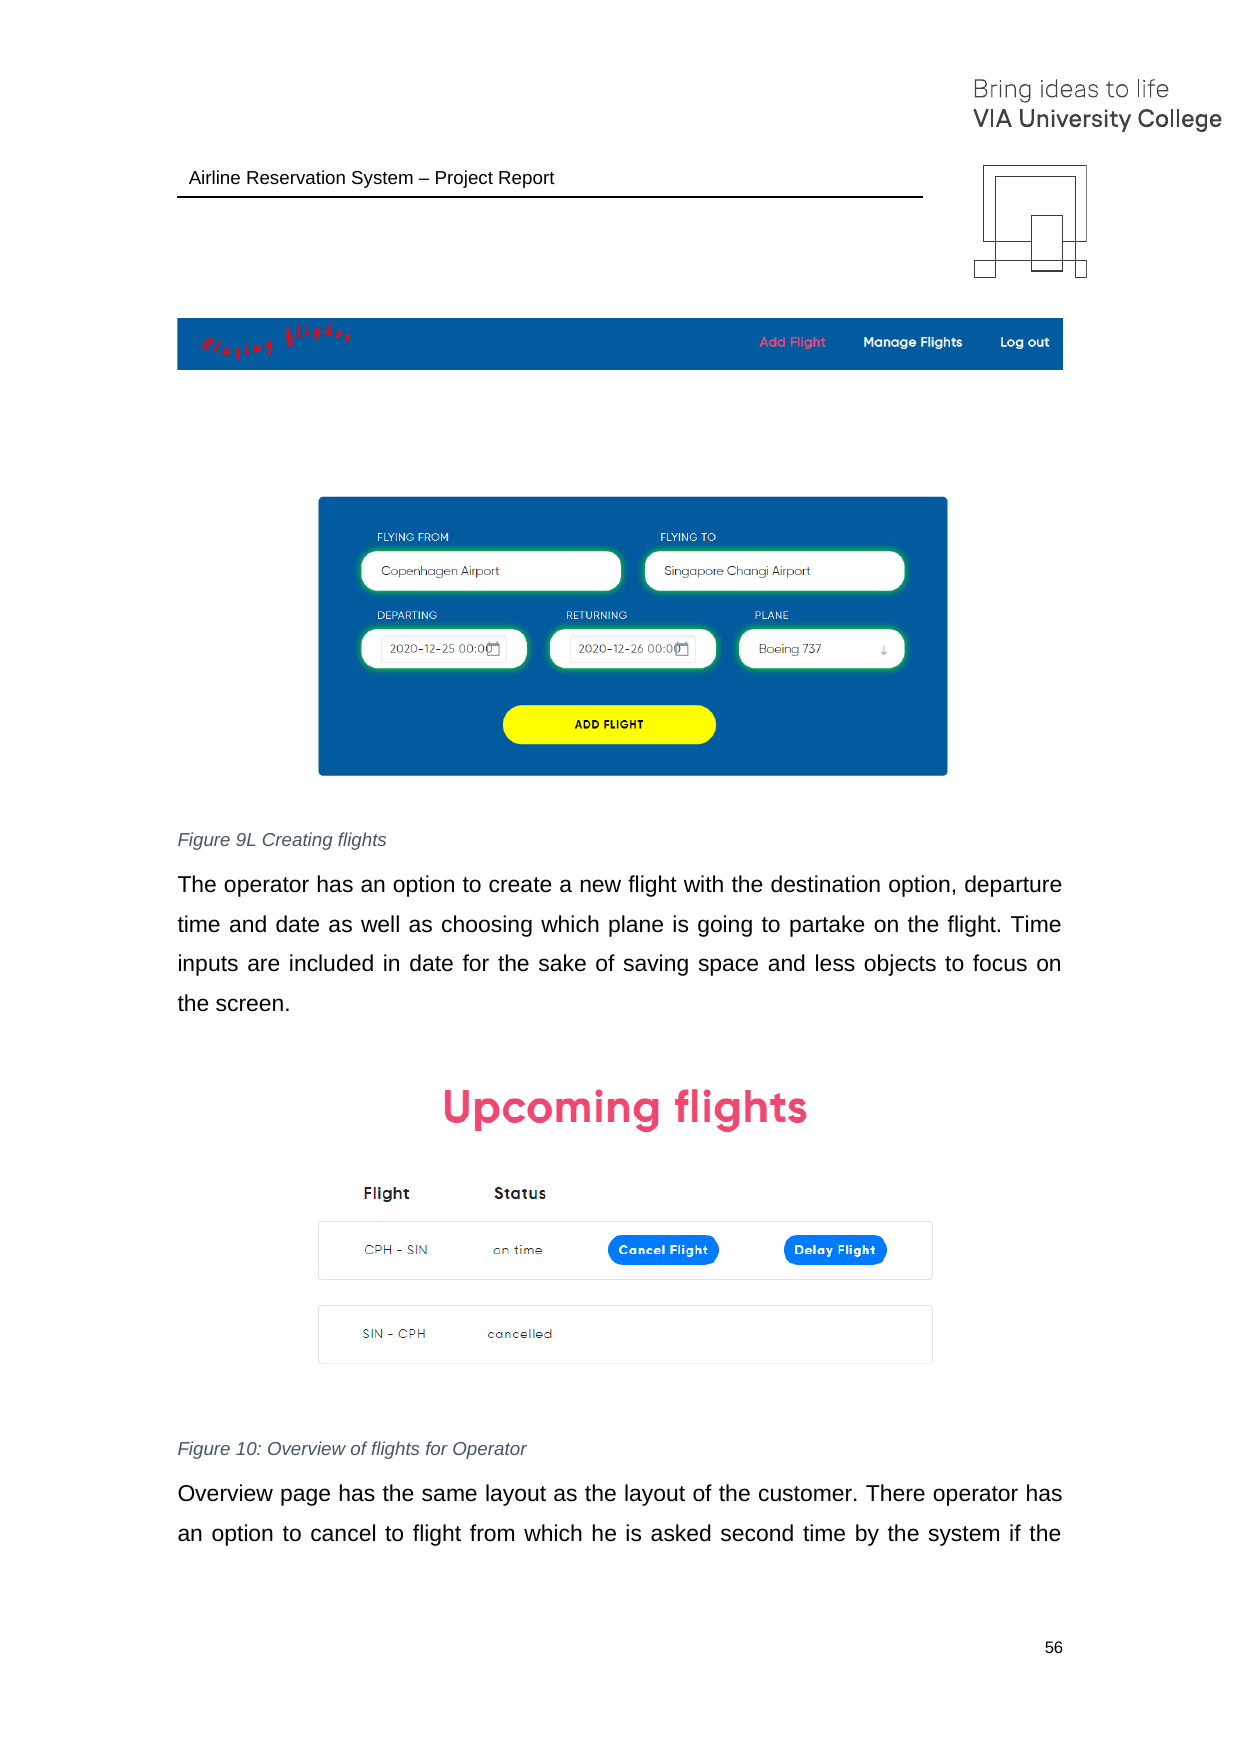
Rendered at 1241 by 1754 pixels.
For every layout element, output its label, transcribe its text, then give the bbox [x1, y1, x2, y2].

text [177, 1480, 1063, 1546]
picture [259, 1054, 982, 1400]
picture [177, 318, 1063, 791]
text Figure 9L Creating flights [177, 829, 1063, 850]
text The operator has an option to create a new flight with the destination option, departure time and date as well as choosing which plane is going to partake on the flight. Time inputs are included in date for the sake of saving space and less objects to focus on the screen. [177, 871, 1063, 1016]
text Figure 10: Overview of flights for Operator [177, 1438, 1063, 1459]
